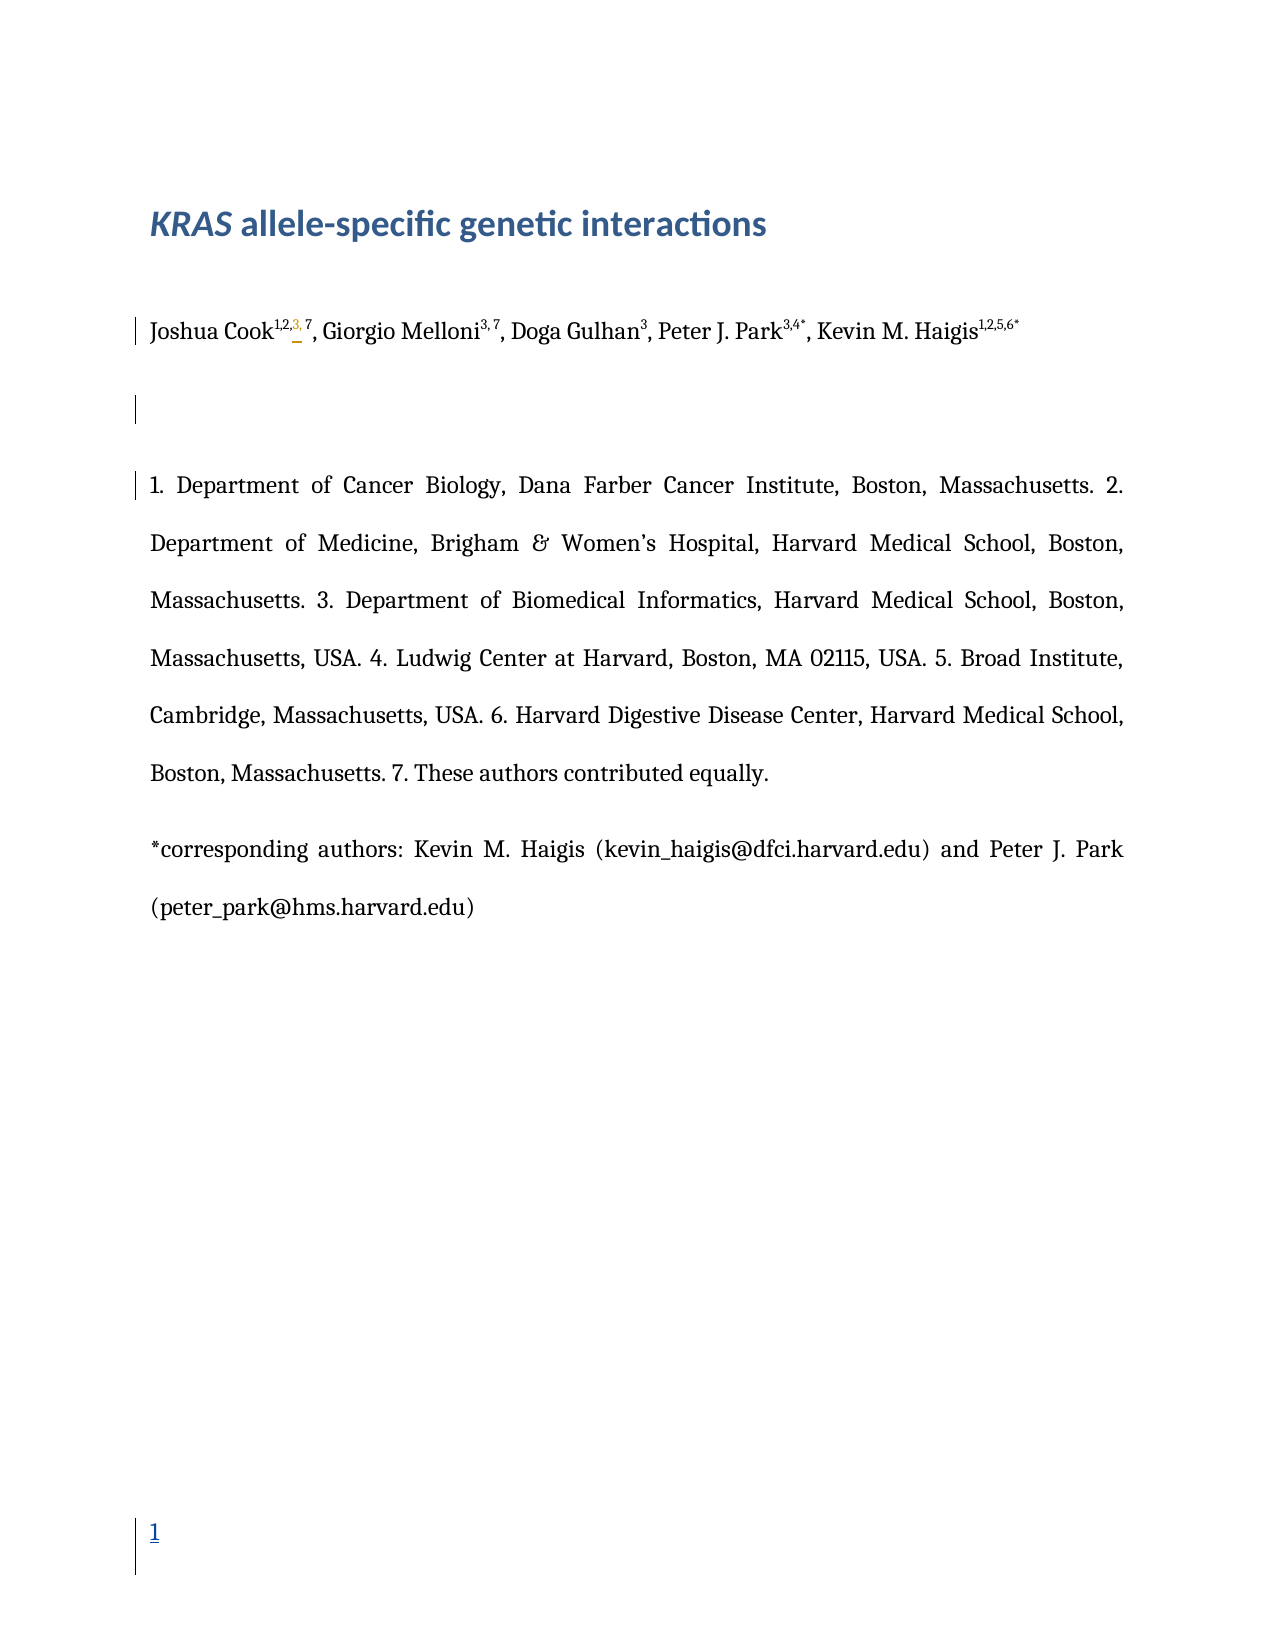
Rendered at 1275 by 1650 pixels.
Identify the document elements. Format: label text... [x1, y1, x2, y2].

text *corresponding authors: Kevin M. Haigis (kevin_haigis@dfci.harvard.edu) and Peter J. Park (peter_park@hms.harvard.edu) [150, 835, 1125, 921]
title KRAS allele-specific genetic interactions [150, 200, 1125, 246]
text 1. Department of Cancer Biology, Dana Farber Cancer Institute, Boston, Massachusetts. 2. Department of Medicine, Brigham & Women’s Hospital, Harvard Medical School, Boston, Massachusetts. 3. Department of Biomedical Informatics, Harvard Medical School, Boston, Massachusetts, USA. 4. Ludwig Center at Harvard, Boston, MA 02115, USA. 5. Broad Institute, Cambridge, Massachusetts, USA. 6. Harvard Digestive Disease Center, Harvard Medical School, Boston, Massachusetts. 7. These authors contributed equally. [150, 471, 1125, 787]
text Joshua Cook1,2, 7, Giorgio Melloni3, 7, Doga Gulhan3, Peter J. Park3,4*, Kevin M. Haigis1,2,5,6* [150, 317, 1125, 345]
